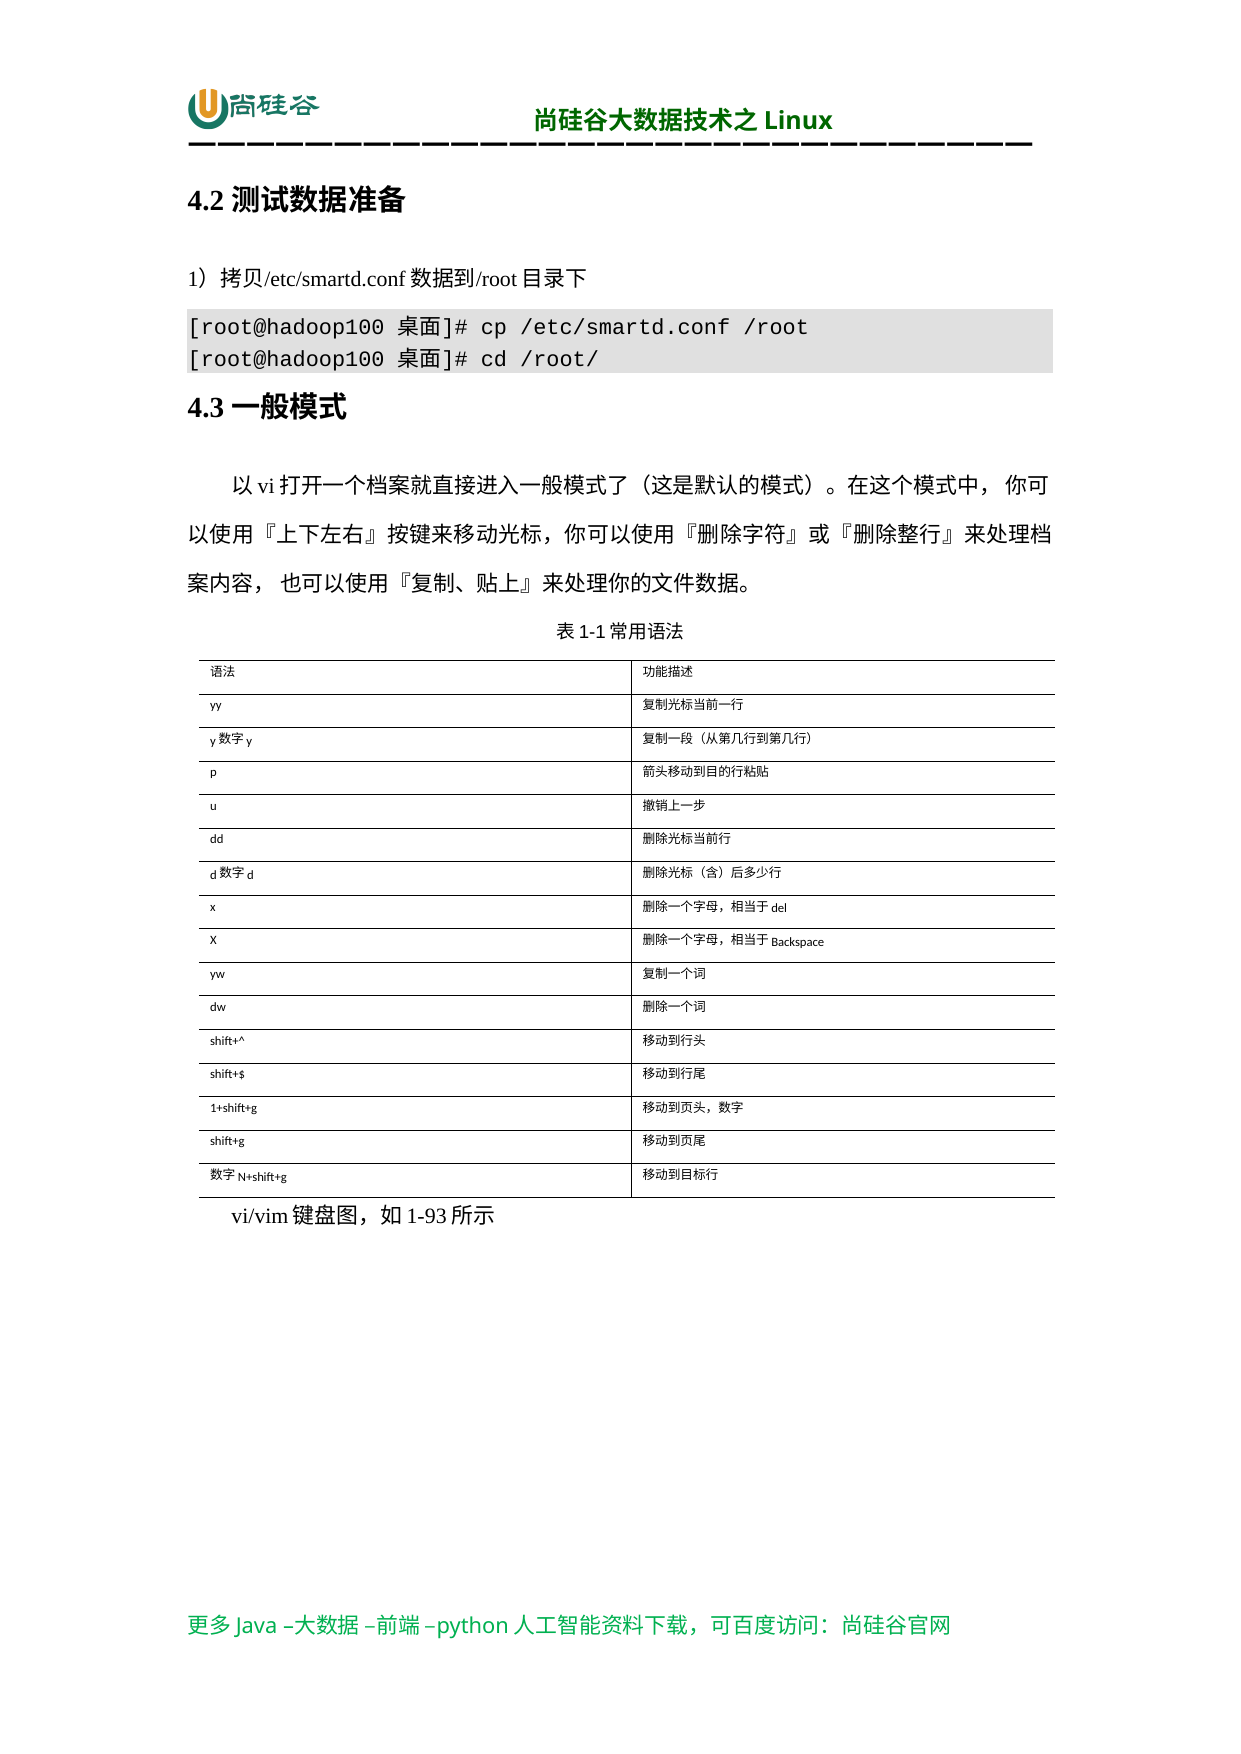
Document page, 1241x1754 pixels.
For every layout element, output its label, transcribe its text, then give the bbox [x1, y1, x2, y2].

subtitle 4.2 测试数据准备 [187, 165, 1053, 230]
table_cell 删除一个字母，相当于Backspace [632, 929, 1055, 962]
table_cell y数字y [199, 728, 631, 761]
table_cell 移动到目标行 [632, 1164, 1055, 1197]
table_cell shift+^ [199, 1030, 631, 1062]
text [root@hadoop100 桌面]# cp /etc/smartd.conf /root [187, 309, 1053, 341]
subtitle 4.3 一般模式 [187, 373, 1053, 438]
table_cell 移动到行尾 [632, 1064, 1055, 1096]
table_cell x [199, 896, 631, 928]
table_cell 删除一个词 [632, 996, 1055, 1029]
text vi/vim键盘图，如1-93所示 [187, 1198, 1053, 1230]
table_cell 复制一段（从第几行到第几行） [632, 728, 1055, 761]
table_cell shift+$ [199, 1064, 631, 1096]
text [root@hadoop100 桌面]# cd /root/ [187, 341, 1053, 373]
table_cell 数字N+shift+g [199, 1164, 631, 1197]
table_cell X [199, 929, 631, 962]
table_cell yy [199, 695, 631, 727]
table_cell 删除光标当前行 [632, 829, 1055, 861]
table_cell 箭头移动到目的行粘贴 [632, 762, 1055, 794]
table_cell 复制光标当前一行 [632, 695, 1055, 727]
table_cell 移动到页头，数字 [632, 1097, 1055, 1129]
text 以vi打开一个档案就直接进入一般模式了（这是默认的模式）。在这个模式中， 你可以使用『上下左右』按键来移动光标，你可以使用『删除字符』或『删除整行』来处理档案内容， 也可以使用『复制、贴上』来处理你的文件数据。 [187, 468, 1053, 598]
table_cell 复制一个词 [632, 963, 1055, 995]
table_cell yw [199, 963, 631, 995]
table_cell shift+g [199, 1131, 631, 1163]
text 1）拷贝/etc/smartd.conf数据到/root目录下 [187, 260, 1053, 293]
picture [187, 88, 321, 130]
table_cell 删除一个字母，相当于del [632, 896, 1055, 928]
table_cell 删除光标（含）后多少行 [632, 862, 1055, 895]
table_header 功能描述 [632, 661, 1055, 693]
text 表1-1常用语法 [187, 614, 1053, 646]
table_cell dw [199, 996, 631, 1029]
table_cell 移动到页尾 [632, 1131, 1055, 1163]
table_cell dd [199, 829, 631, 861]
table_cell p [199, 762, 631, 794]
table_cell u [199, 795, 631, 828]
table_cell 移动到行头 [632, 1030, 1055, 1062]
table_header 语法 [199, 661, 631, 693]
table_cell d数字d [199, 862, 631, 895]
table_cell 1+shift+g [199, 1097, 631, 1129]
table_cell 撤销上一步 [632, 795, 1055, 828]
